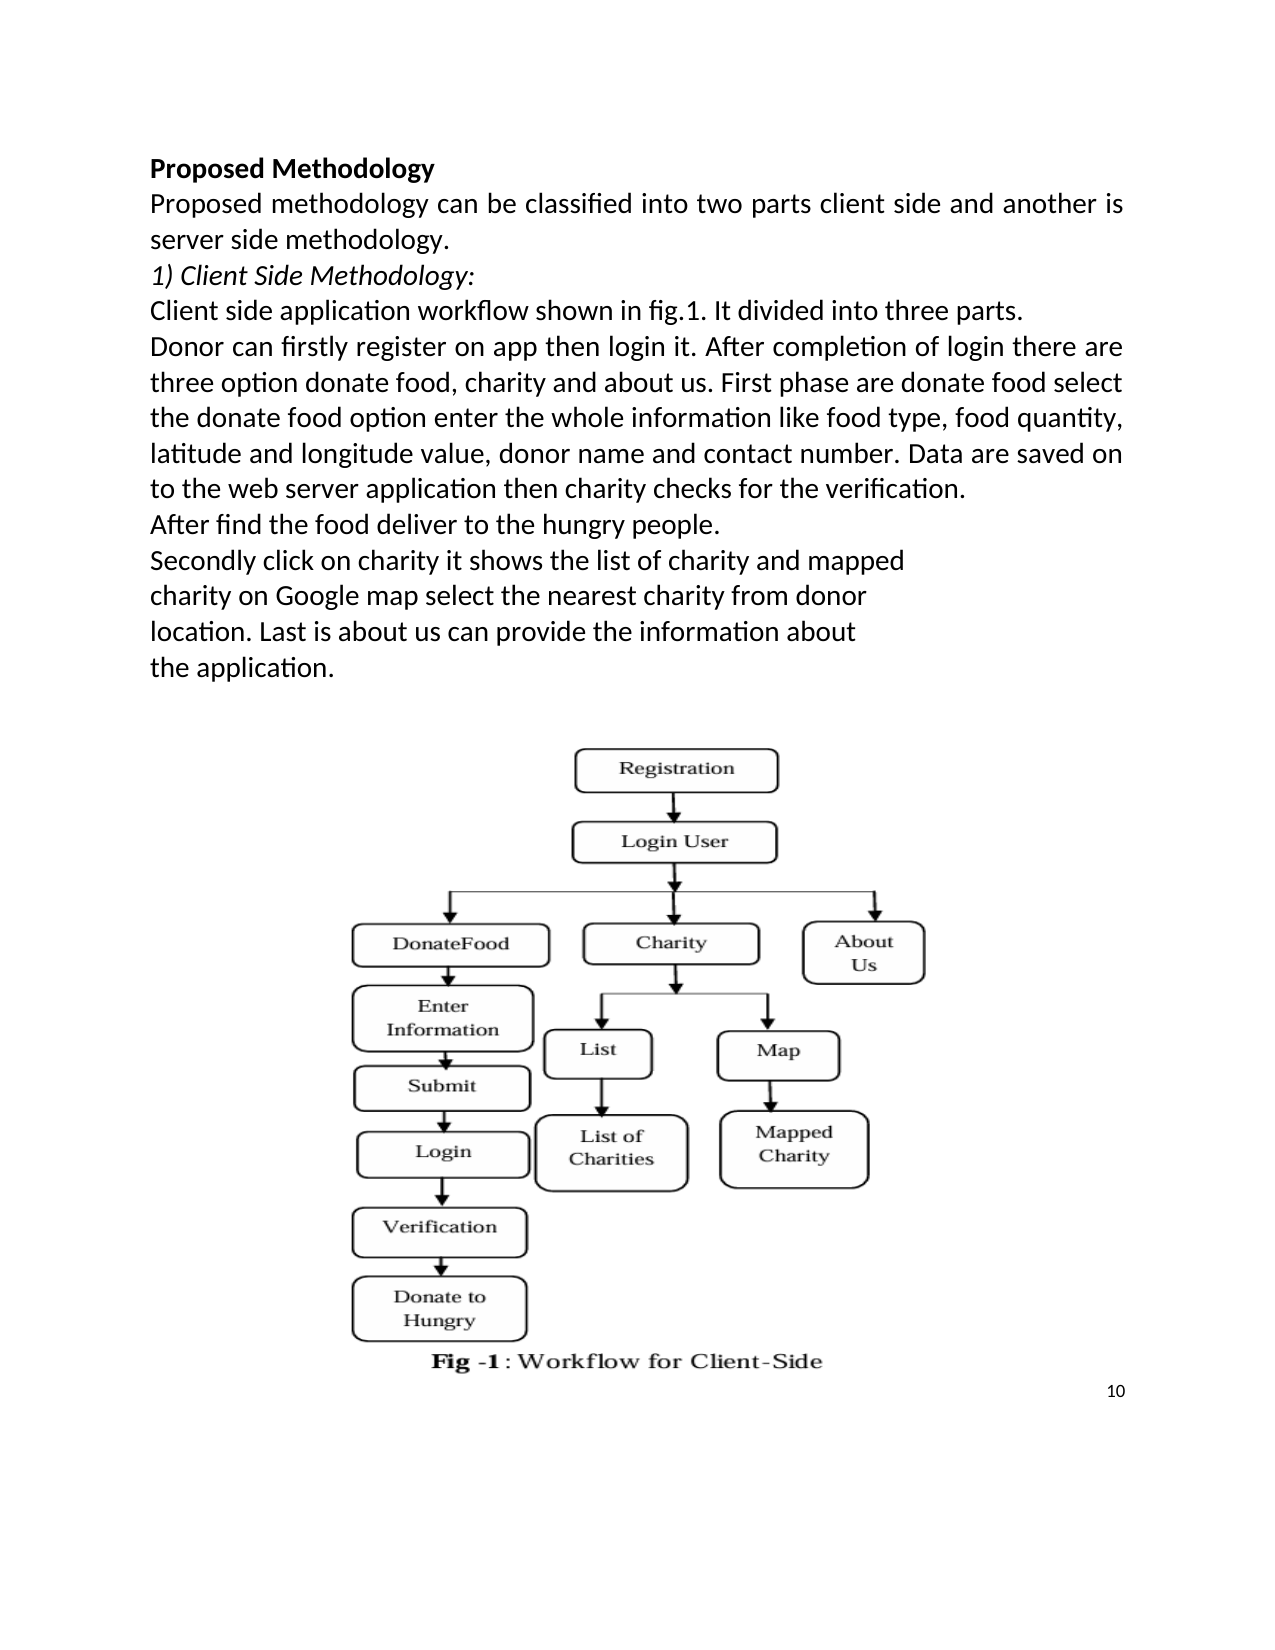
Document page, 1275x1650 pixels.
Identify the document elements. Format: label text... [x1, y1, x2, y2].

text Proposed Methodology [150, 150, 1125, 186]
text Secondly click on charity it shows the list of charity and mapped [150, 542, 1125, 577]
text charity on Google map select the nearest charity from donor [150, 577, 1125, 613]
text the application. [150, 649, 1125, 684]
text 1) Client Side Methodology: [150, 257, 1125, 292]
picture [228, 720, 1047, 1380]
text After find the food deliver to the hungry people. [150, 506, 1125, 542]
text Proposed methodology can be classified into two parts client side and another is server side methodology. [150, 186, 1125, 257]
text 10 [150, 1379, 1125, 1402]
text Donor can firstly register on app then login it. After completion of login there are three option donate food, charity and about us. First phase are donate food select [150, 328, 1125, 399]
text location. Last is about us can provide the information about [150, 613, 1125, 649]
text Client side application workflow shown in fig.1. It divided into three parts. [150, 292, 1125, 328]
text the donate food option enter the whole information like food type, food quantity, latitude and longitude value, donor name and contact number. Data are saved on to the web server application then charity checks for the verification. [150, 399, 1125, 506]
